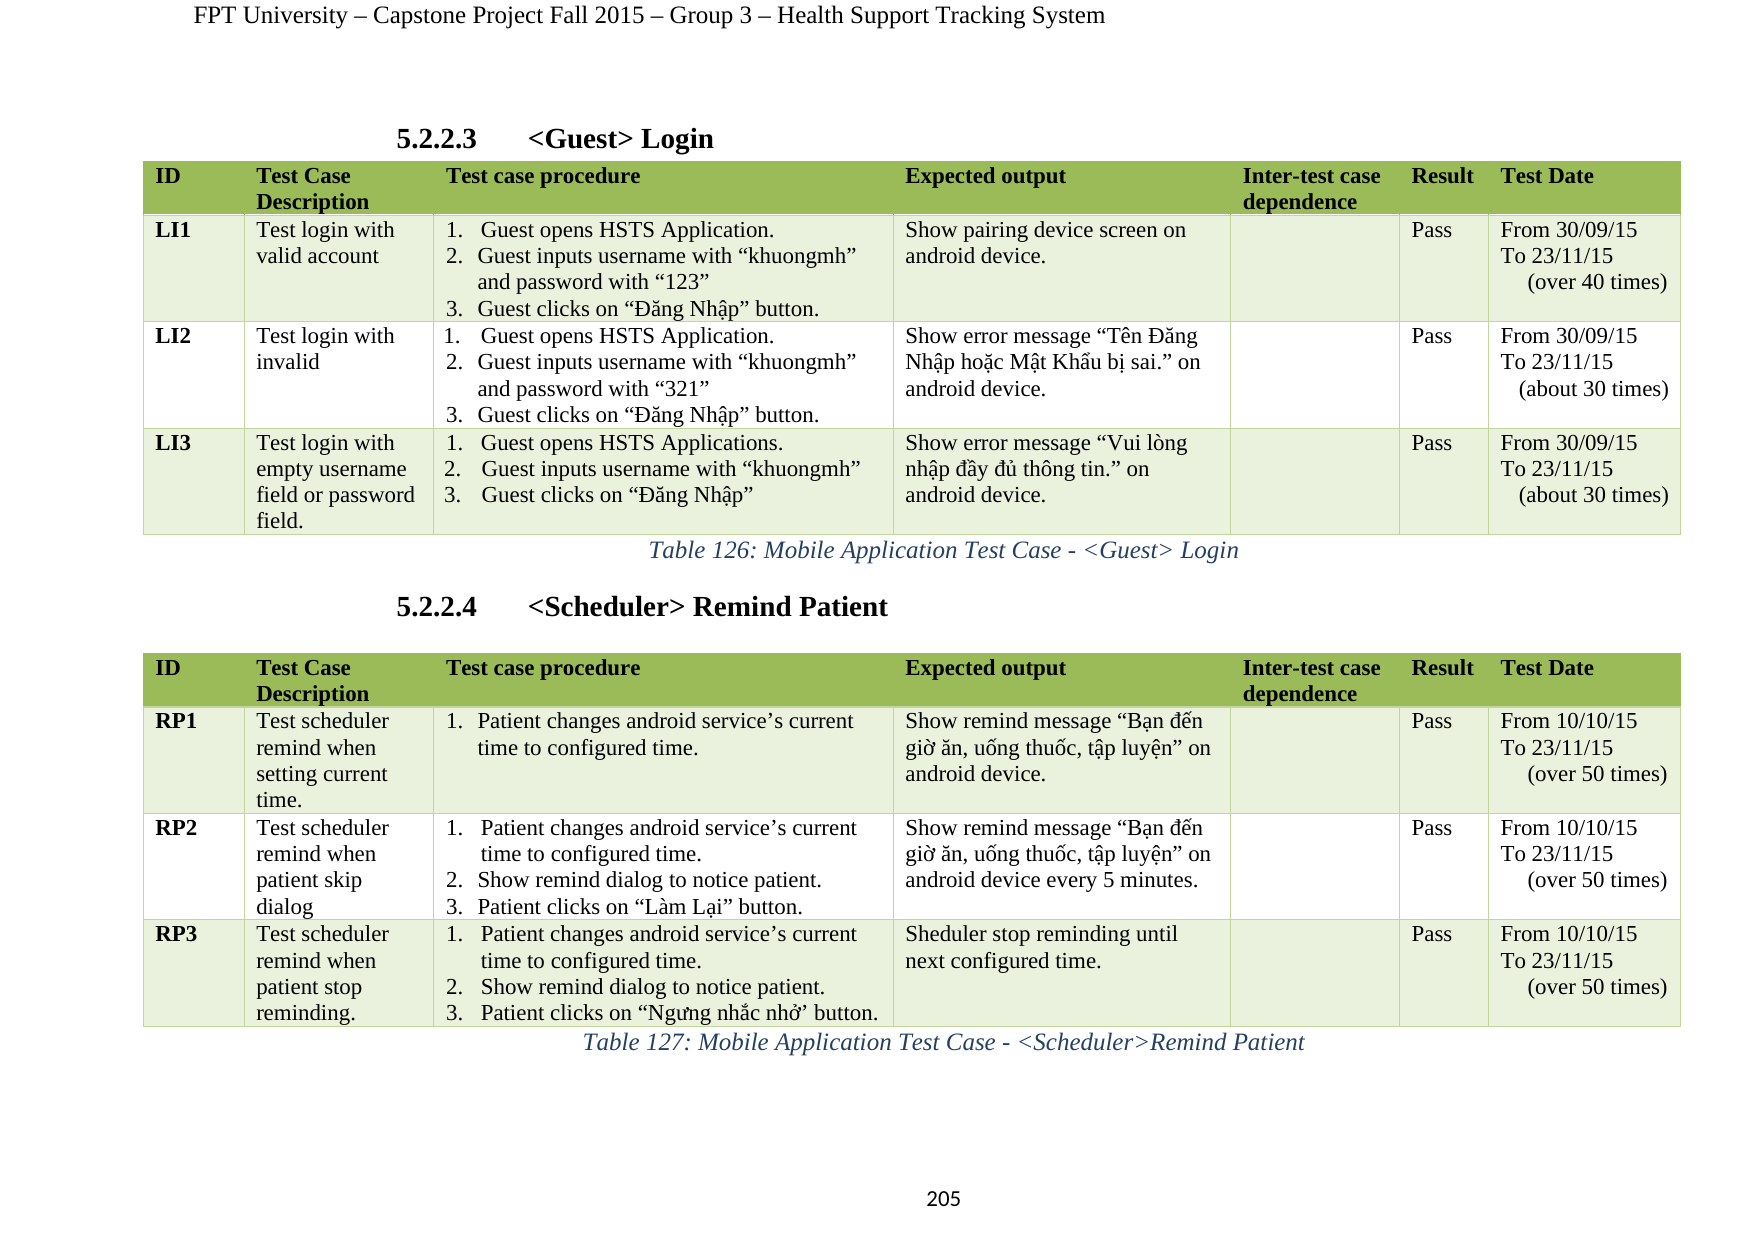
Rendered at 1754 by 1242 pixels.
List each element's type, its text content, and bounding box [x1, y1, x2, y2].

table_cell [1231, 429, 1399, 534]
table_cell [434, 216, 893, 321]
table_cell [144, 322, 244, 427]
text Table 127: Mobile Application Test Case - <Scheduler>Remind Patient [162, 1027, 1725, 1056]
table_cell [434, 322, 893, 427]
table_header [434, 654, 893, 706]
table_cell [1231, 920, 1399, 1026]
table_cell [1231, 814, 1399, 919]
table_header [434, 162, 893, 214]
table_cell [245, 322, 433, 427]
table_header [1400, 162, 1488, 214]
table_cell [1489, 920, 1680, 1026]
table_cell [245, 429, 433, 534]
subtitle <Guest> Login [396, 121, 1725, 154]
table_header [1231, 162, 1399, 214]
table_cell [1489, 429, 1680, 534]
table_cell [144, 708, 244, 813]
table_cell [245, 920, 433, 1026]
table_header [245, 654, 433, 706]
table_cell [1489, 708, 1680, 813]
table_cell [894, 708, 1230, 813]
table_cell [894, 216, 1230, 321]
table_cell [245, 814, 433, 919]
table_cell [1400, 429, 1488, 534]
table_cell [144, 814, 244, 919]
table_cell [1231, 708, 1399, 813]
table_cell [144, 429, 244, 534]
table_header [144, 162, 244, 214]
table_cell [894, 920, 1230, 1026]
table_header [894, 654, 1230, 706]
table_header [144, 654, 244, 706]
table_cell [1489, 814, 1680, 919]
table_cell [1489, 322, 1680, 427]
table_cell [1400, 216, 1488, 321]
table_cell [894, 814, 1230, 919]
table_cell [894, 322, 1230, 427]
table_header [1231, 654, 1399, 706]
subtitle <Scheduler> Remind Patient [396, 589, 1725, 622]
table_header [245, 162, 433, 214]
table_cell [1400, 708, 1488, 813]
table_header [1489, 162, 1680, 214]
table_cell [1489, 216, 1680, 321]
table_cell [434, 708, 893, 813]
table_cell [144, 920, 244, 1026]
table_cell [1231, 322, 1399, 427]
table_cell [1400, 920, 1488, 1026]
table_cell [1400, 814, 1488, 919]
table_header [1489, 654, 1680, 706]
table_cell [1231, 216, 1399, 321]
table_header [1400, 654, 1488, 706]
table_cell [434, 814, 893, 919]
text Table 126: Mobile Application Test Case - <Guest> Login [162, 535, 1725, 564]
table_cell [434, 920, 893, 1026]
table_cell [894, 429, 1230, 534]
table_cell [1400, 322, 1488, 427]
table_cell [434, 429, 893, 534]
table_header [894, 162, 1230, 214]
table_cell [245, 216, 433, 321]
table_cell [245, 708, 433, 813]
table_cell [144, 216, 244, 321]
